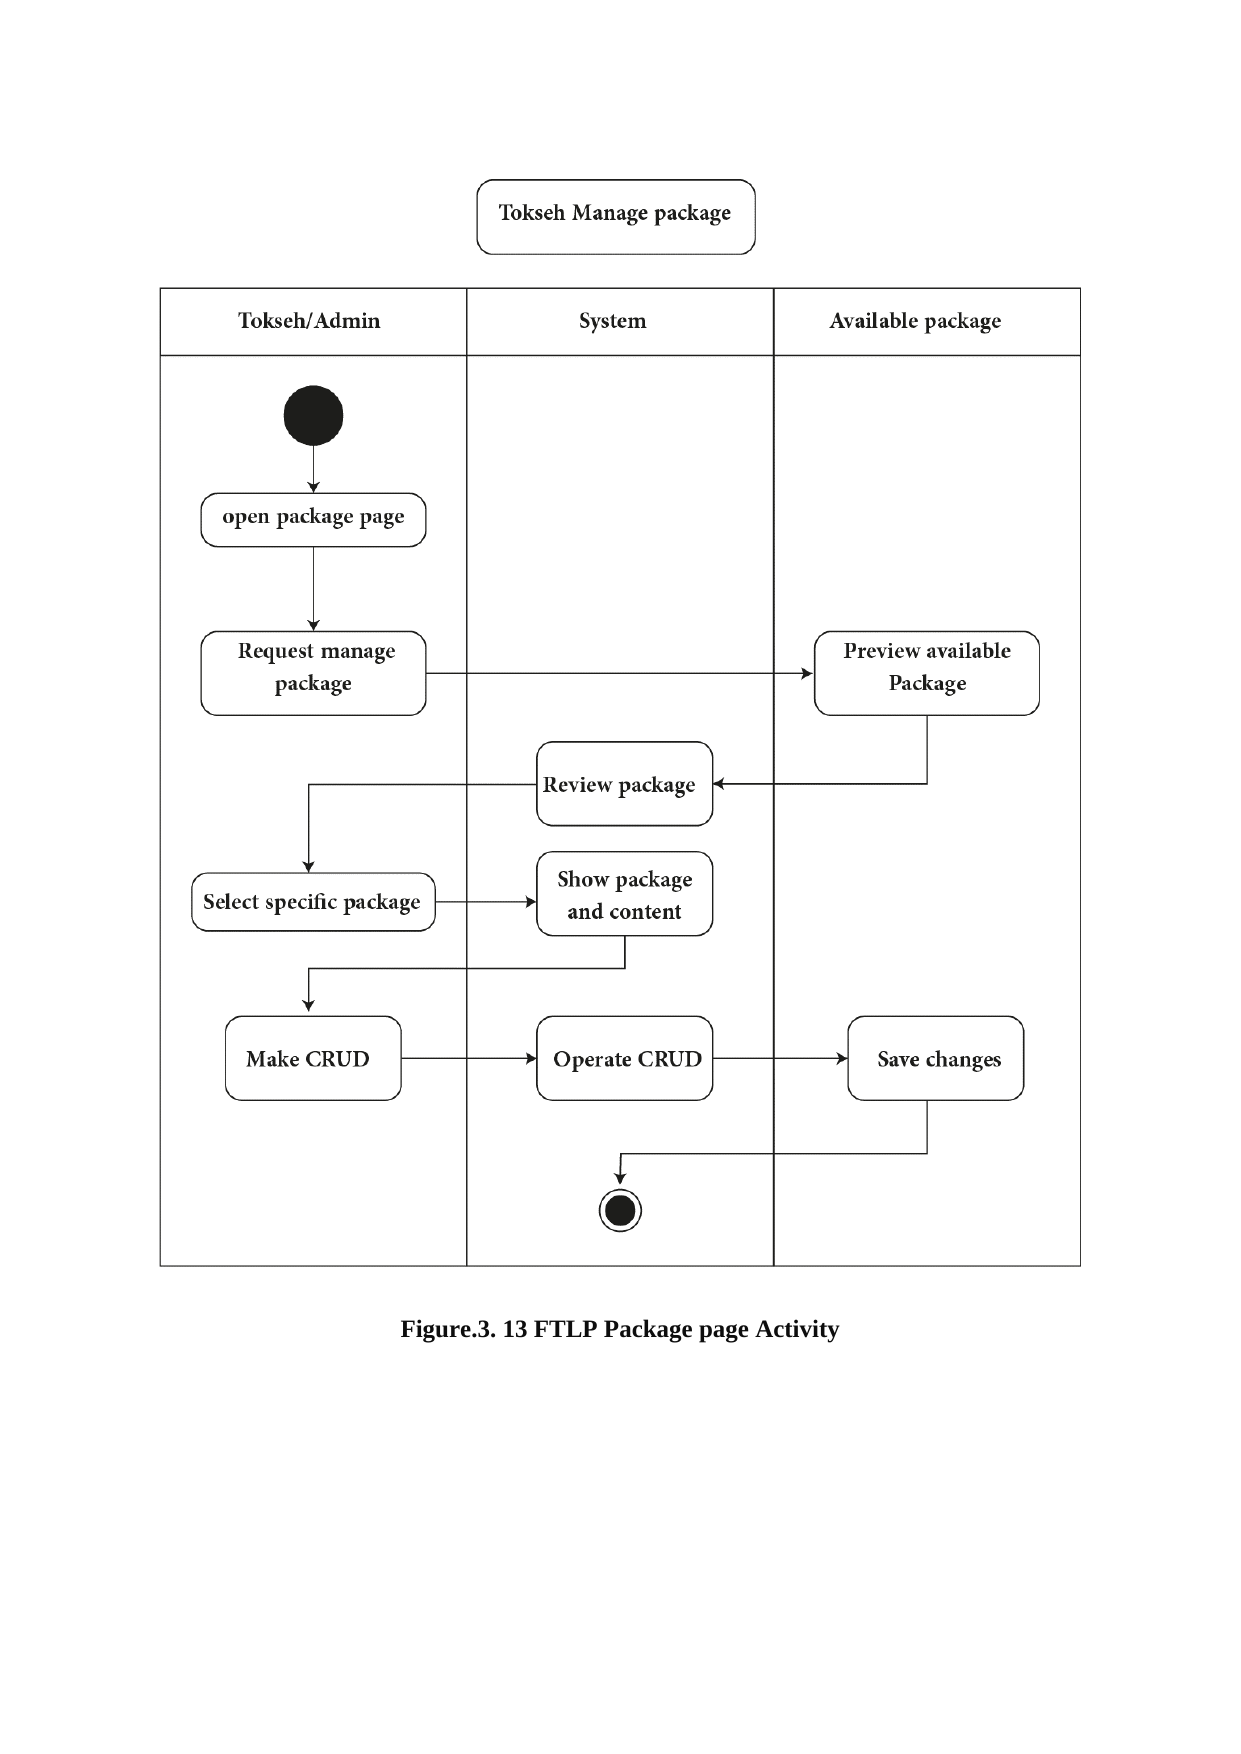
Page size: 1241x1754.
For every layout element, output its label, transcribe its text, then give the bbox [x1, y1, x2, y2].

picture [159, 179, 1081, 1267]
